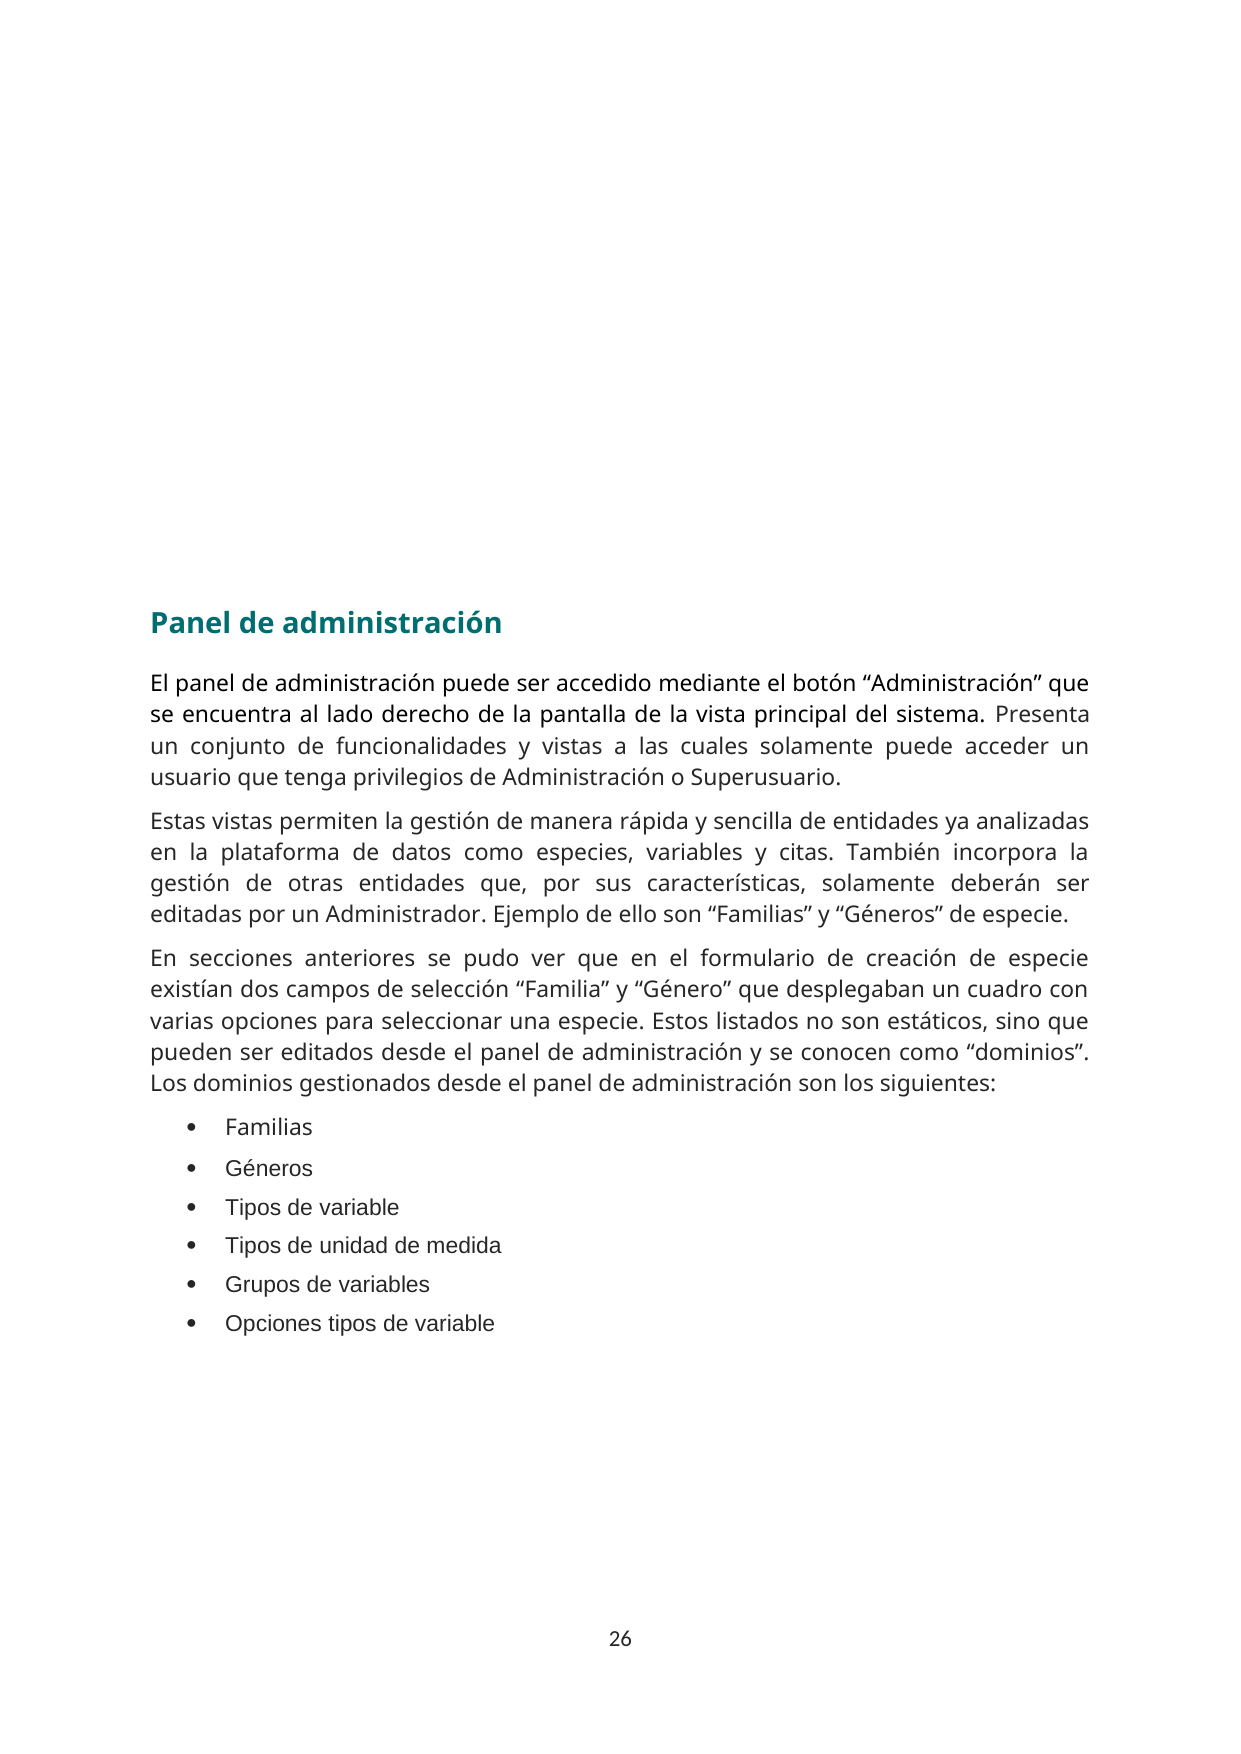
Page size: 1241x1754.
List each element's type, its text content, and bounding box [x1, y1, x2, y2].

text En secciones anteriores se pudo ver que en el formulario de creación de especie existían dos campos de selección “Familia” y “Género” que desplegaban un cuadro con varias opciones para seleccionar una especie. Estos listados no son estáticos, sino que pueden ser editados desde el panel de administración y se conocen como “dominios”. Los dominios gestionados desde el panel de administración son los siguientes: [150, 942, 1090, 1098]
list Géneros [187, 1154, 1090, 1181]
text Estas vistas permiten la gestión de manera rápida y sencilla de entidades ya analizadas en la plataforma de datos como especies, variables y citas. También incorpora la gestión de otras entidades que, por sus características, solamente deberán ser editadas por un Administrador. Ejemplo de ello son “Familias” y “Géneros” de especie. [150, 804, 1090, 929]
text El panel de administración puede ser accedido mediante el botón “Administración” que se encuentra al lado derecho de la pantalla de la vista principal del sistema. Presenta un conjunto de funcionalidades y vistas a las cuales solamente puede acceder un usuario que tenga privilegios de Administración o Superusuario. [150, 667, 1090, 792]
list Opciones tipos de variable [187, 1310, 1090, 1336]
list Grupos de variables [187, 1271, 1090, 1297]
list Familias [187, 1111, 1090, 1142]
subtitle Panel de administración [150, 602, 1090, 642]
list Tipos de variable [187, 1193, 1090, 1220]
list Tipos de unidad de medida [187, 1232, 1090, 1259]
